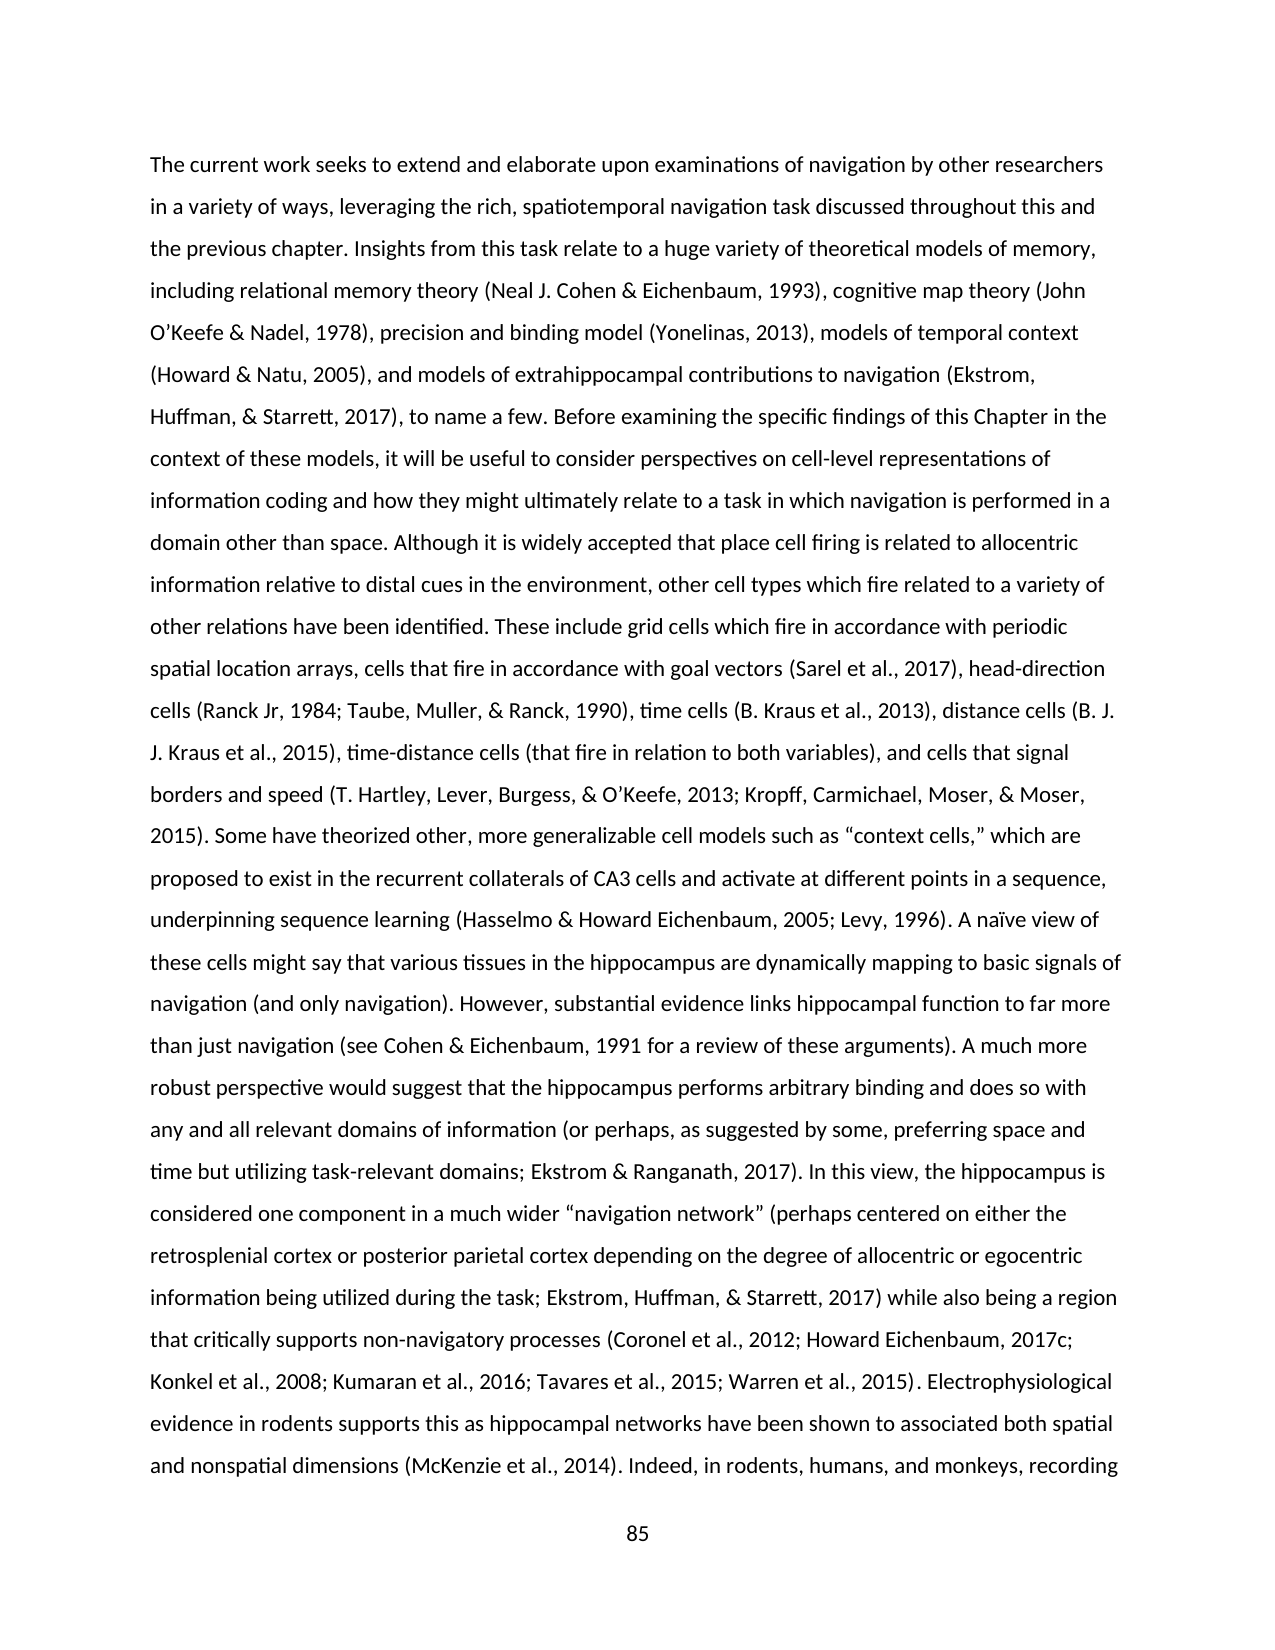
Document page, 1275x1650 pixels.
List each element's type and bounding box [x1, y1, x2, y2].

text [150, 150, 1125, 1479]
